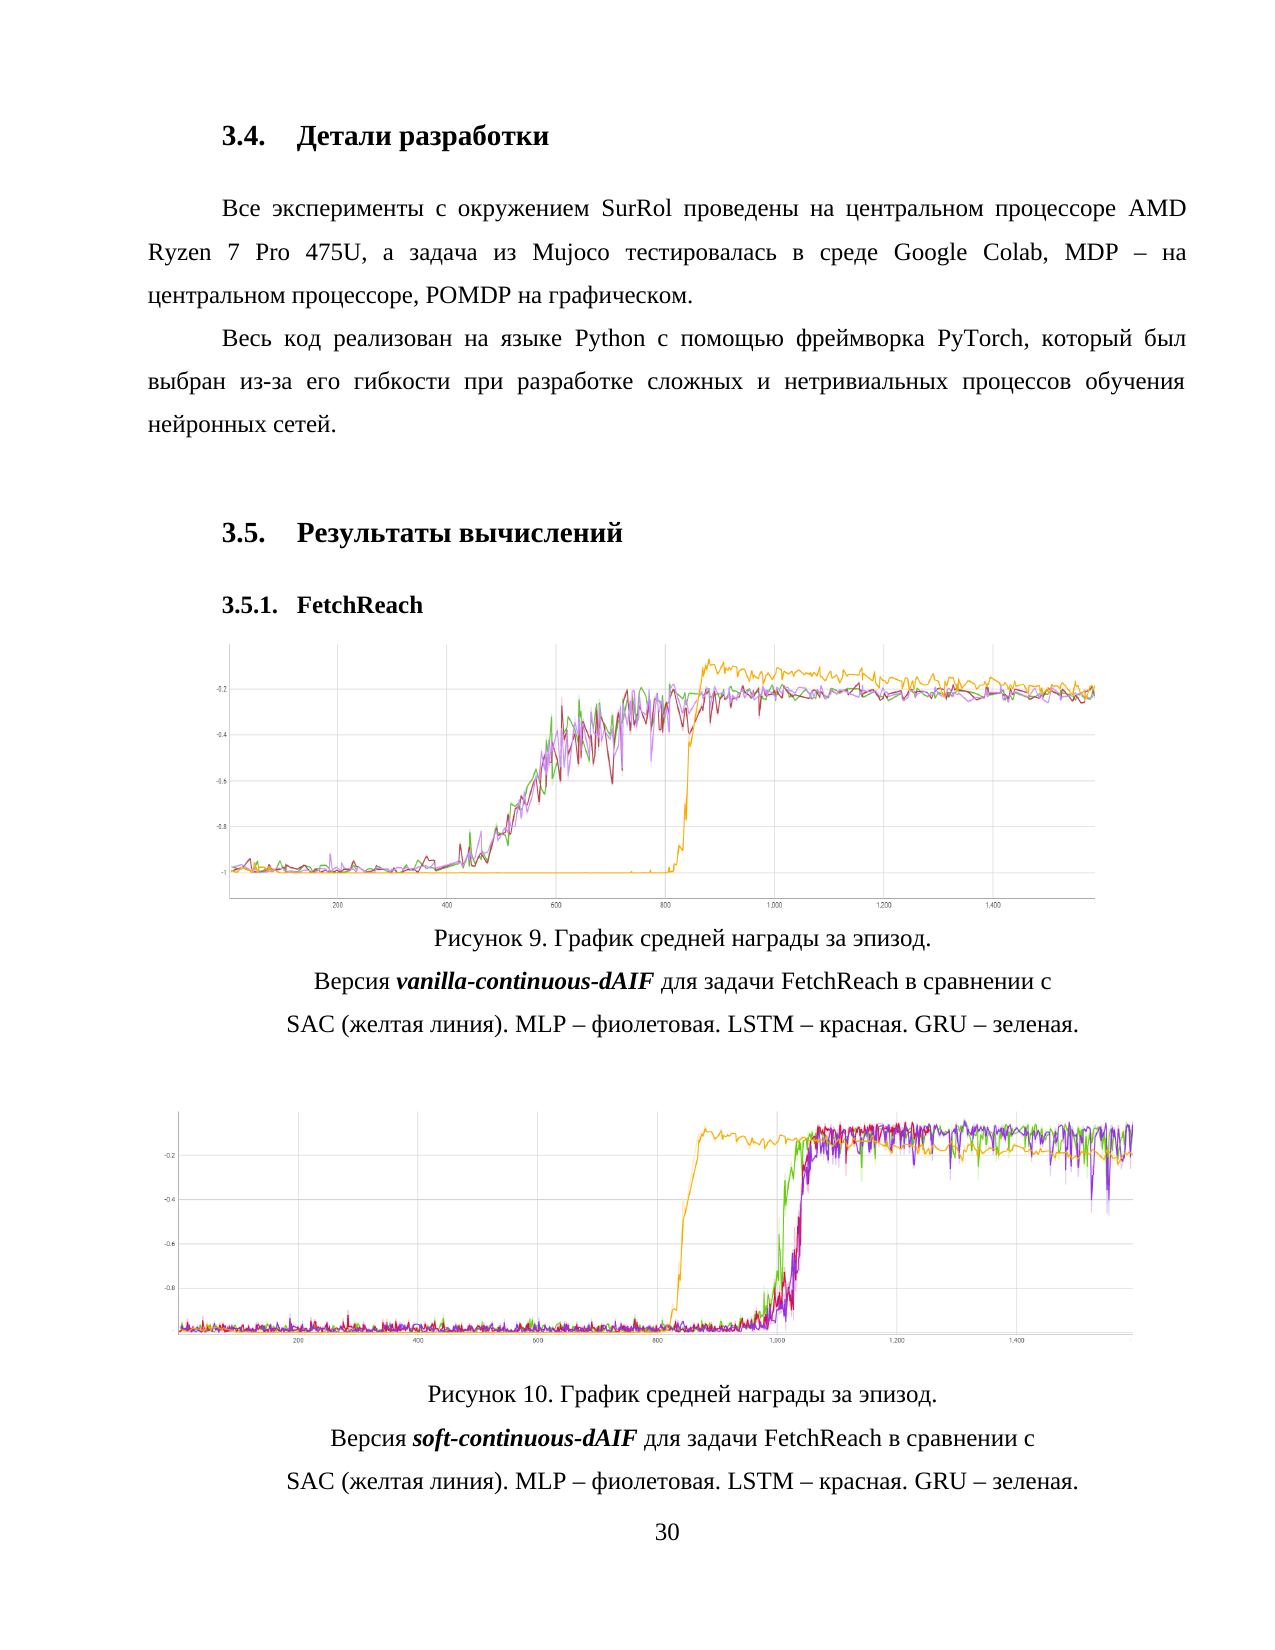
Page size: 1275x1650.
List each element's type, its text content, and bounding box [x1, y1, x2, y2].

list FetchReach [222, 590, 1186, 619]
list Результаты вычислений [222, 515, 1186, 548]
text Все эксперименты с окружением SurRol проведены на центральном процессоре AMD Ryzen 7 Pro 475U, а задача из Mujoco тестировалась в среде Google Colab, MDP – на центральном процессоре, POMDP на графическом. [148, 193, 1186, 308]
list Детали разработки [222, 118, 1186, 152]
picture [209, 639, 1095, 921]
picture [158, 1109, 1133, 1352]
text Весь код реализован на языке Python с помощью фреймворка PyTorch, который был выбран из-за его гибкости при разработке сложных и нетривиальных процессов обучения нейронных сетей. [148, 323, 1186, 438]
